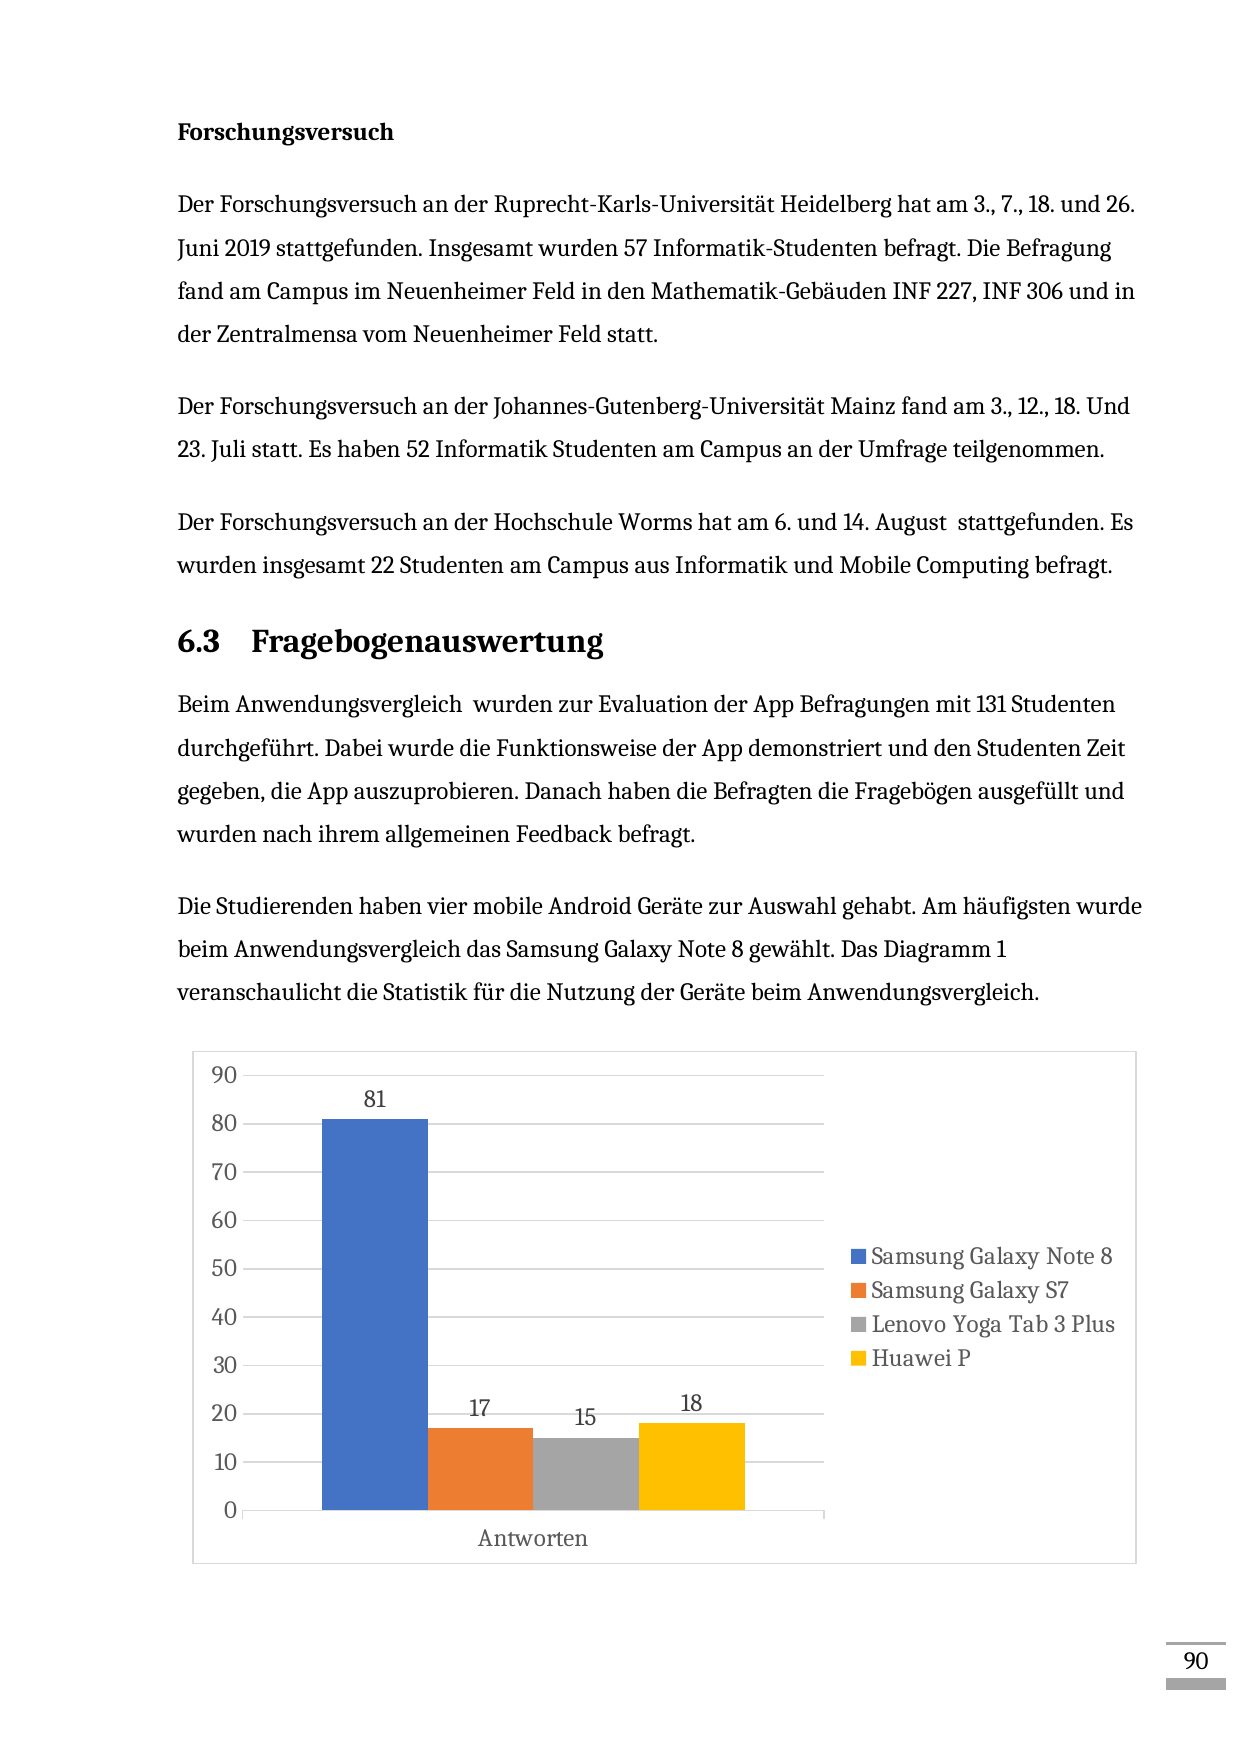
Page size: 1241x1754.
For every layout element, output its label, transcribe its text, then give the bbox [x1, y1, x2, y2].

text Der Forschungsversuch an der Ruprecht-Karls-Universität Heidelberg hat am 3., 7., 18. und 26. Juni 2019 stattgefunden. Insgesamt wurden 57 Informatik-Studenten befragt. Die Befragung fand am Campus im Neuenheimer Feld in den Mathematik-Gebäuden INF 227, INF 306 und in der Zentralmensa vom Neuenheimer Feld statt. [177, 190, 1152, 348]
subtitle Fragebogenauswertung [177, 623, 1152, 661]
text Der Forschungsversuch an der Hochschule Worms hat am 6. und 14. August stattgefunden. Es wurden insgesamt 22 Studenten am Campus aus Informatik und Mobile Computing befragt. [177, 507, 1152, 579]
text Der Forschungsversuch an der Johannes-Gutenberg-Universität Mainz fand am 3., 12., 18. Und 23. Juli statt. Es haben 52 Informatik Studenten am Campus an der Umfrage teilgenommen. [177, 392, 1152, 464]
text Die Studierenden haben vier mobile Android Geräte zur Auswahl gehabt. Am häufigsten wurde beim Anwendungsvergleich das Samsung Galaxy Note 8 gewählt. Das Diagramm 1 veranschaulicht die Statistik für die Nutzung der Geräte beim Anwendungsvergleich. [177, 892, 1152, 1007]
text Beim Anwendungsvergleich wurden zur Evaluation der App Befragungen mit 131 Studenten durchgeführt. Dabei wurde die Funktionsweise der App demonstriert und den Studenten Zeit gegeben, die App auszuprobieren. Danach haben die Befragten die Fragebögen ausgefüllt und wurden nach ihrem allgemeinen Feedback befragt. [177, 690, 1152, 848]
subtitle Forschungsversuch [177, 118, 1152, 147]
